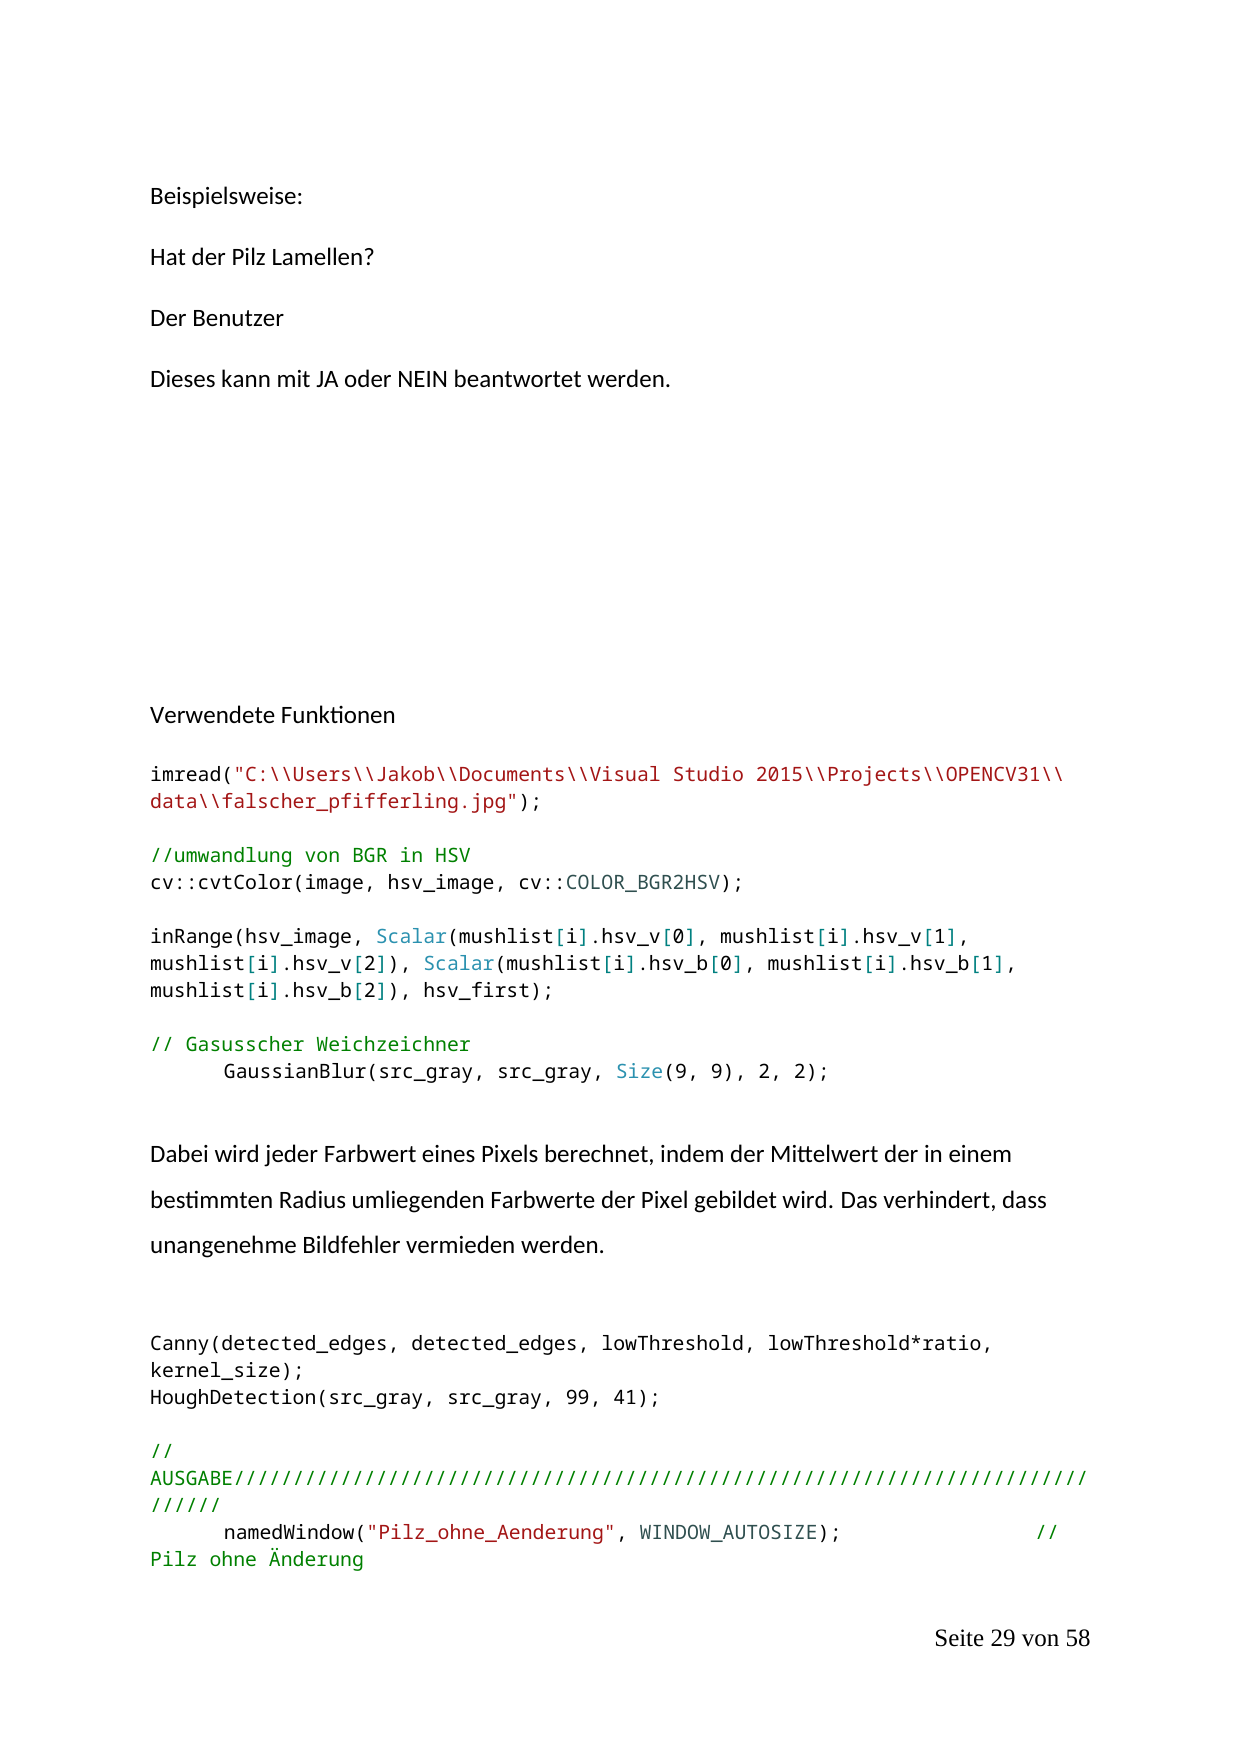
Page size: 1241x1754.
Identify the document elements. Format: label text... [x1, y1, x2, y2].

text namedWindow("Pilz_ohne_Aenderung", WINDOW_AUTOSIZE); // Pilz ohne Änderung [150, 1518, 1090, 1572]
text inRange(hsv_image, Scalar(mushlist[i].hsv_v[0], mushlist[i].hsv_v[1], mushlist[i].hsv_v[2]), Scalar(mushlist[i].hsv_b[0], mushlist[i].hsv_b[1], mushlist[i].hsv_b[2]), hsv_first); [150, 922, 1090, 1003]
text GaussianBlur(src_gray, src_gray, Size(9, 9), 2, 2); [150, 1057, 1090, 1084]
text Hat der Pilz Lamellen? [150, 242, 1090, 272]
text cv::cvtColor(image, hsv_image, cv::COLOR_BGR2HSV); [150, 868, 1090, 895]
text Canny(detected_edges, detected_edges, lowThreshold, lowThreshold*ratio, kernel_size); [150, 1329, 1090, 1383]
text HoughDetection(src_gray, src_gray, 99, 41); [150, 1383, 1090, 1410]
text Dabei wird jeder Farbwert eines Pixels berechnet, indem der Mittelwert der in einem bestimmten Radius umliegenden Farbwerte der Pixel gebildet wird. Das verhindert, dass unangenehme Bildfehler vermieden werden. [150, 1138, 1090, 1260]
text //umwandlung von BGR in HSV [150, 841, 1090, 868]
text // Gasusscher Weichzeichner [150, 1030, 1090, 1057]
text imread("C:\\Users\\Jakob\\Documents\\Visual Studio 2015\\Projects\\OPENCV31\\data\\falscher_pfifferling.jpg"); [150, 760, 1090, 814]
text Beispielsweise: [150, 181, 1090, 211]
text Dieses kann mit JA oder NEIN beantwortet werden. [150, 364, 1090, 394]
text //AUSGABE////////////////////////////////////////////////////////////////////////////// [150, 1437, 1090, 1518]
text Der Benutzer [150, 303, 1090, 333]
text Verwendete Funktionen [150, 699, 1090, 730]
